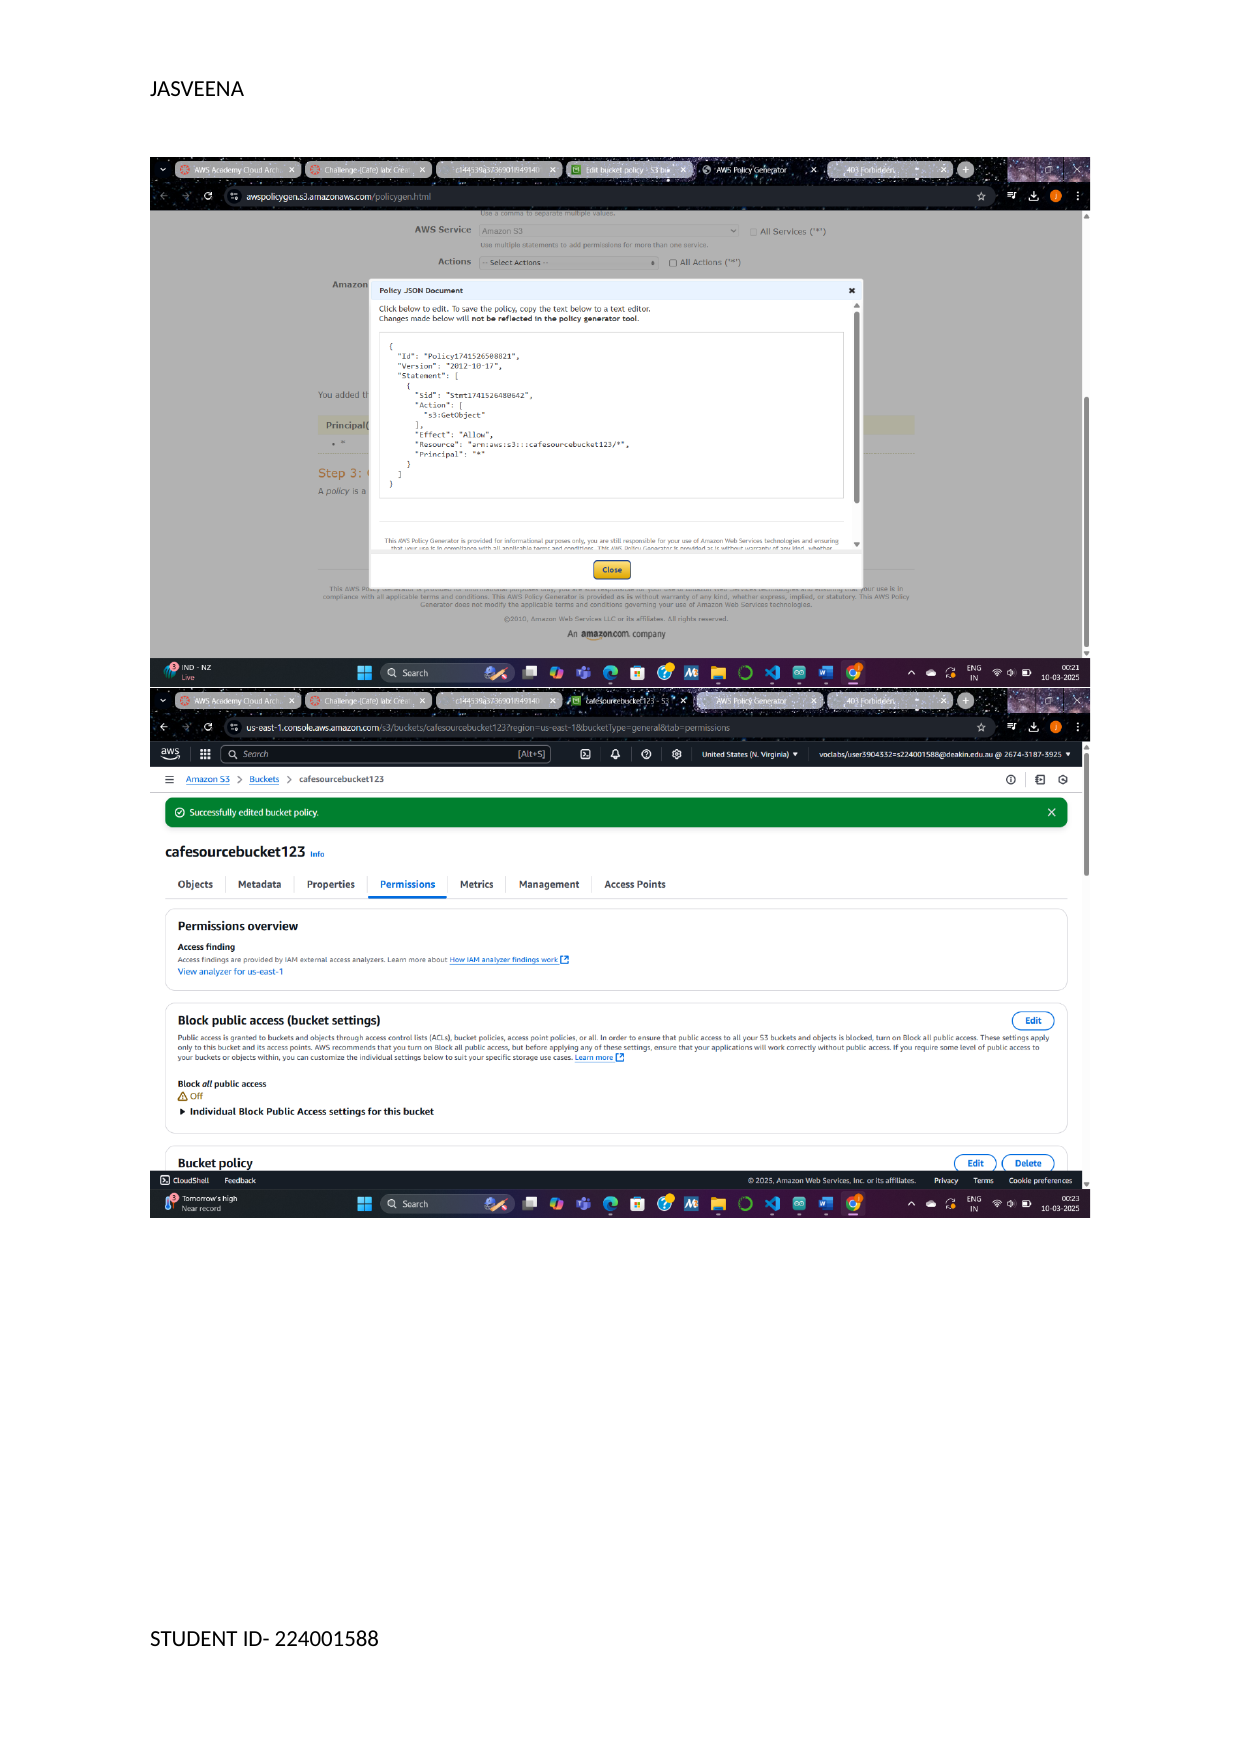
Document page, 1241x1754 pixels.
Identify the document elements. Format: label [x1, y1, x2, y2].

picture [150, 157, 1091, 687]
picture [150, 688, 1091, 1218]
